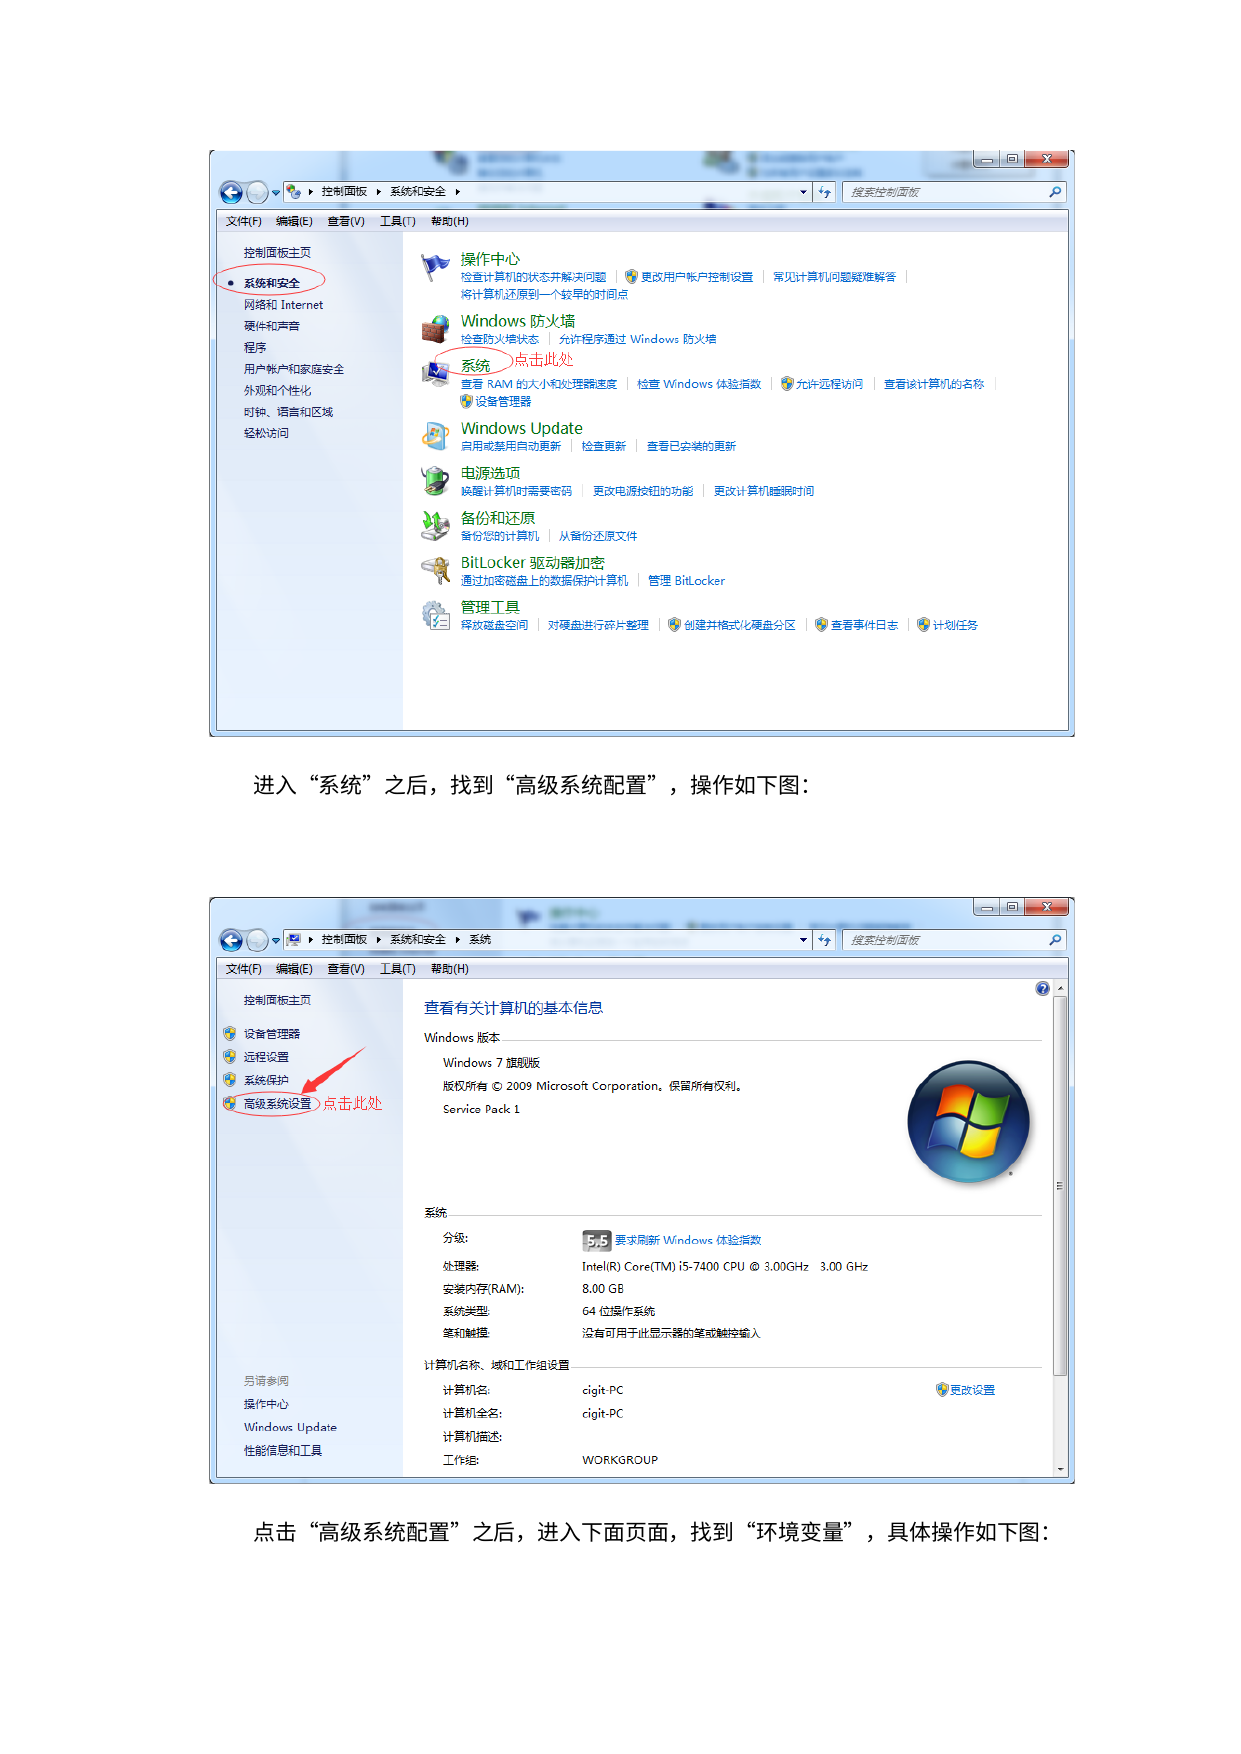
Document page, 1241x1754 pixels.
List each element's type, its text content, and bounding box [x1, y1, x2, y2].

text 点击“高级系统配置”之后，进入下面页面，找到“环境变量”，具体操作如下图： [209, 1515, 1053, 1547]
picture [209, 897, 1075, 1484]
picture [209, 150, 1075, 737]
text 进入“系统”之后，找到“高级系统配置”，操作如下图： [209, 767, 1053, 800]
